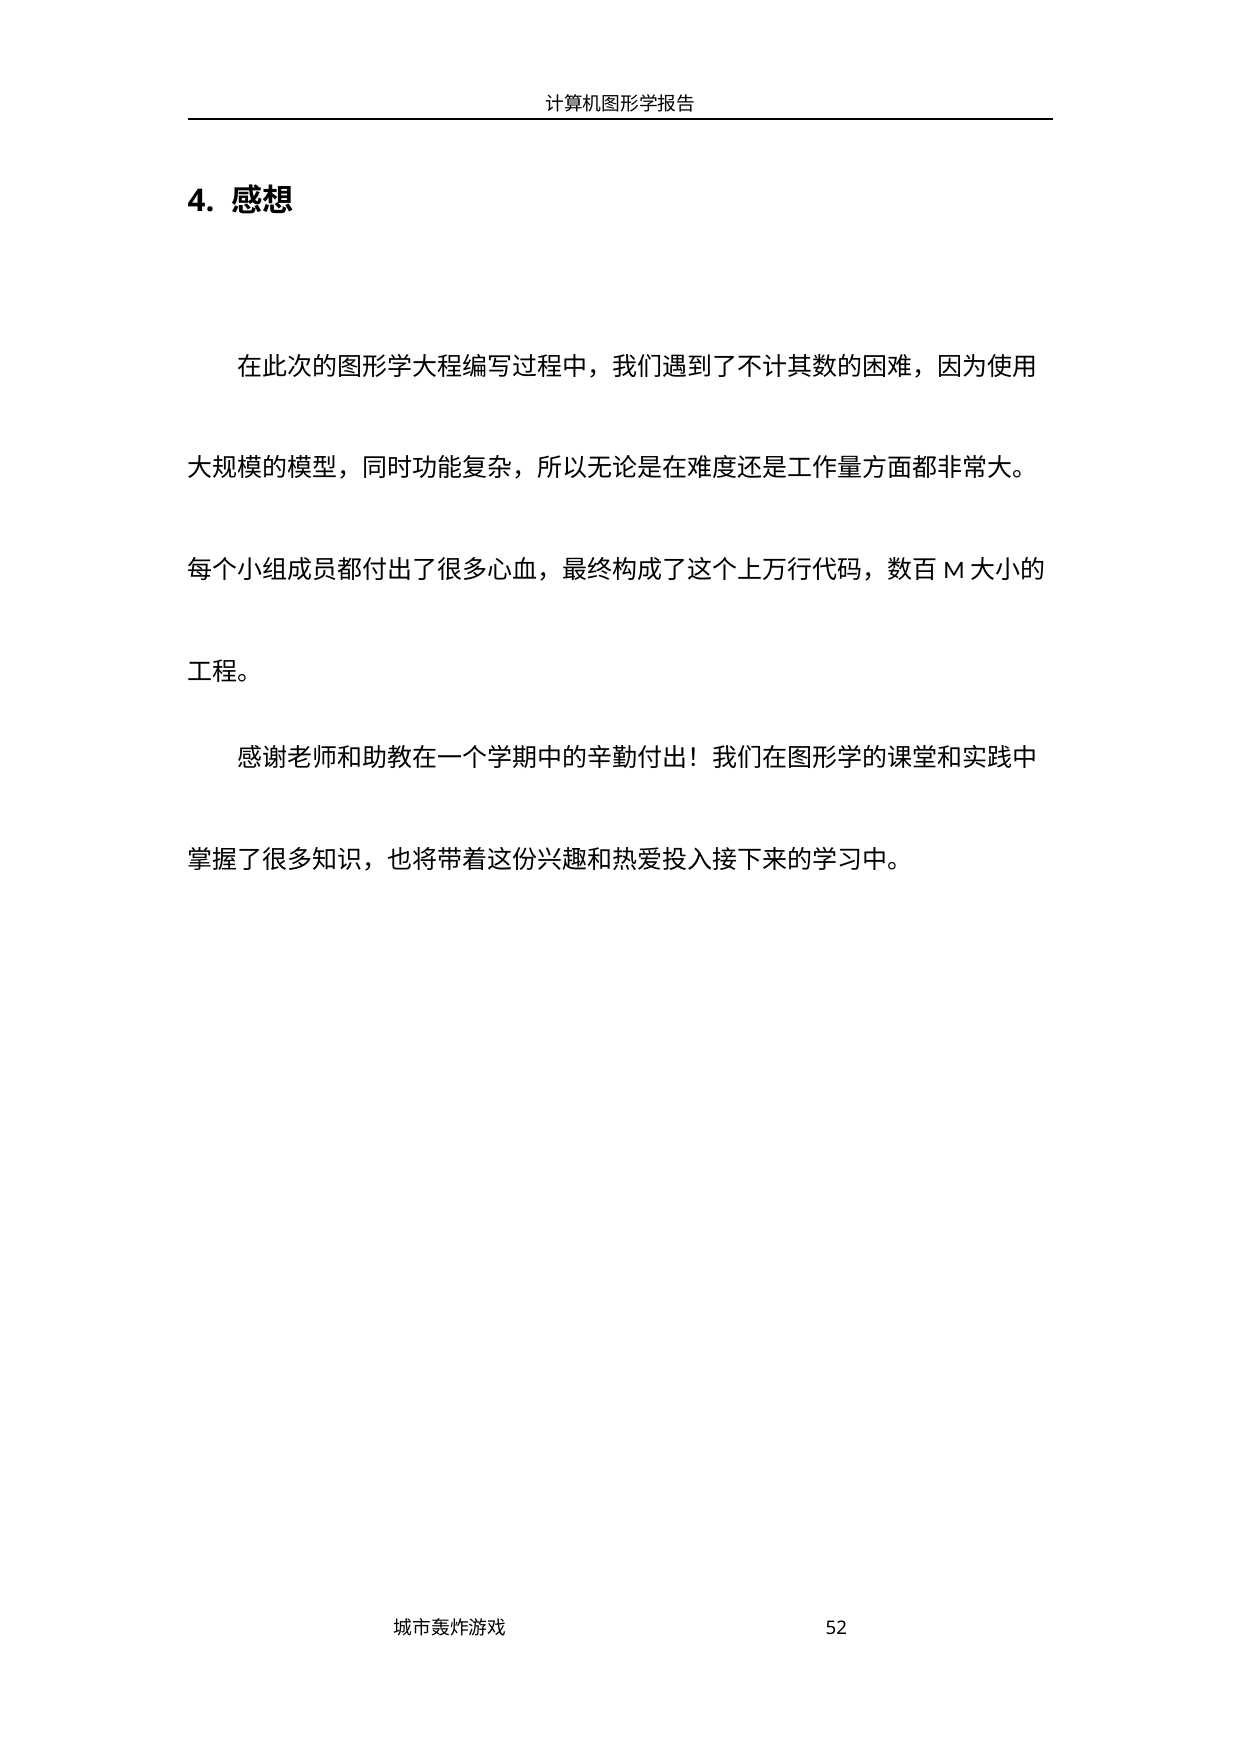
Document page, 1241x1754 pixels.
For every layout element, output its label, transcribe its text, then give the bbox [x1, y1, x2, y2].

text 在此次的图形学大程编写过程中，我们遇到了不计其数的困难，因为使用大规模的模型，同时功能复杂，所以无论是在难度还是工作量方面都非常大。每个小组成员都付出了很多心血，最终构成了这个上万行代码，数百 M 大小的工程。 [187, 330, 1053, 704]
text 感谢老师和助教在一个学期中的辛勤付出！我们在图形学的课堂和实践中掌握了很多知识，也将带着这份兴趣和热爱投入接下来的学习中。 [187, 722, 1053, 892]
subtitle 感想 [187, 164, 1053, 232]
